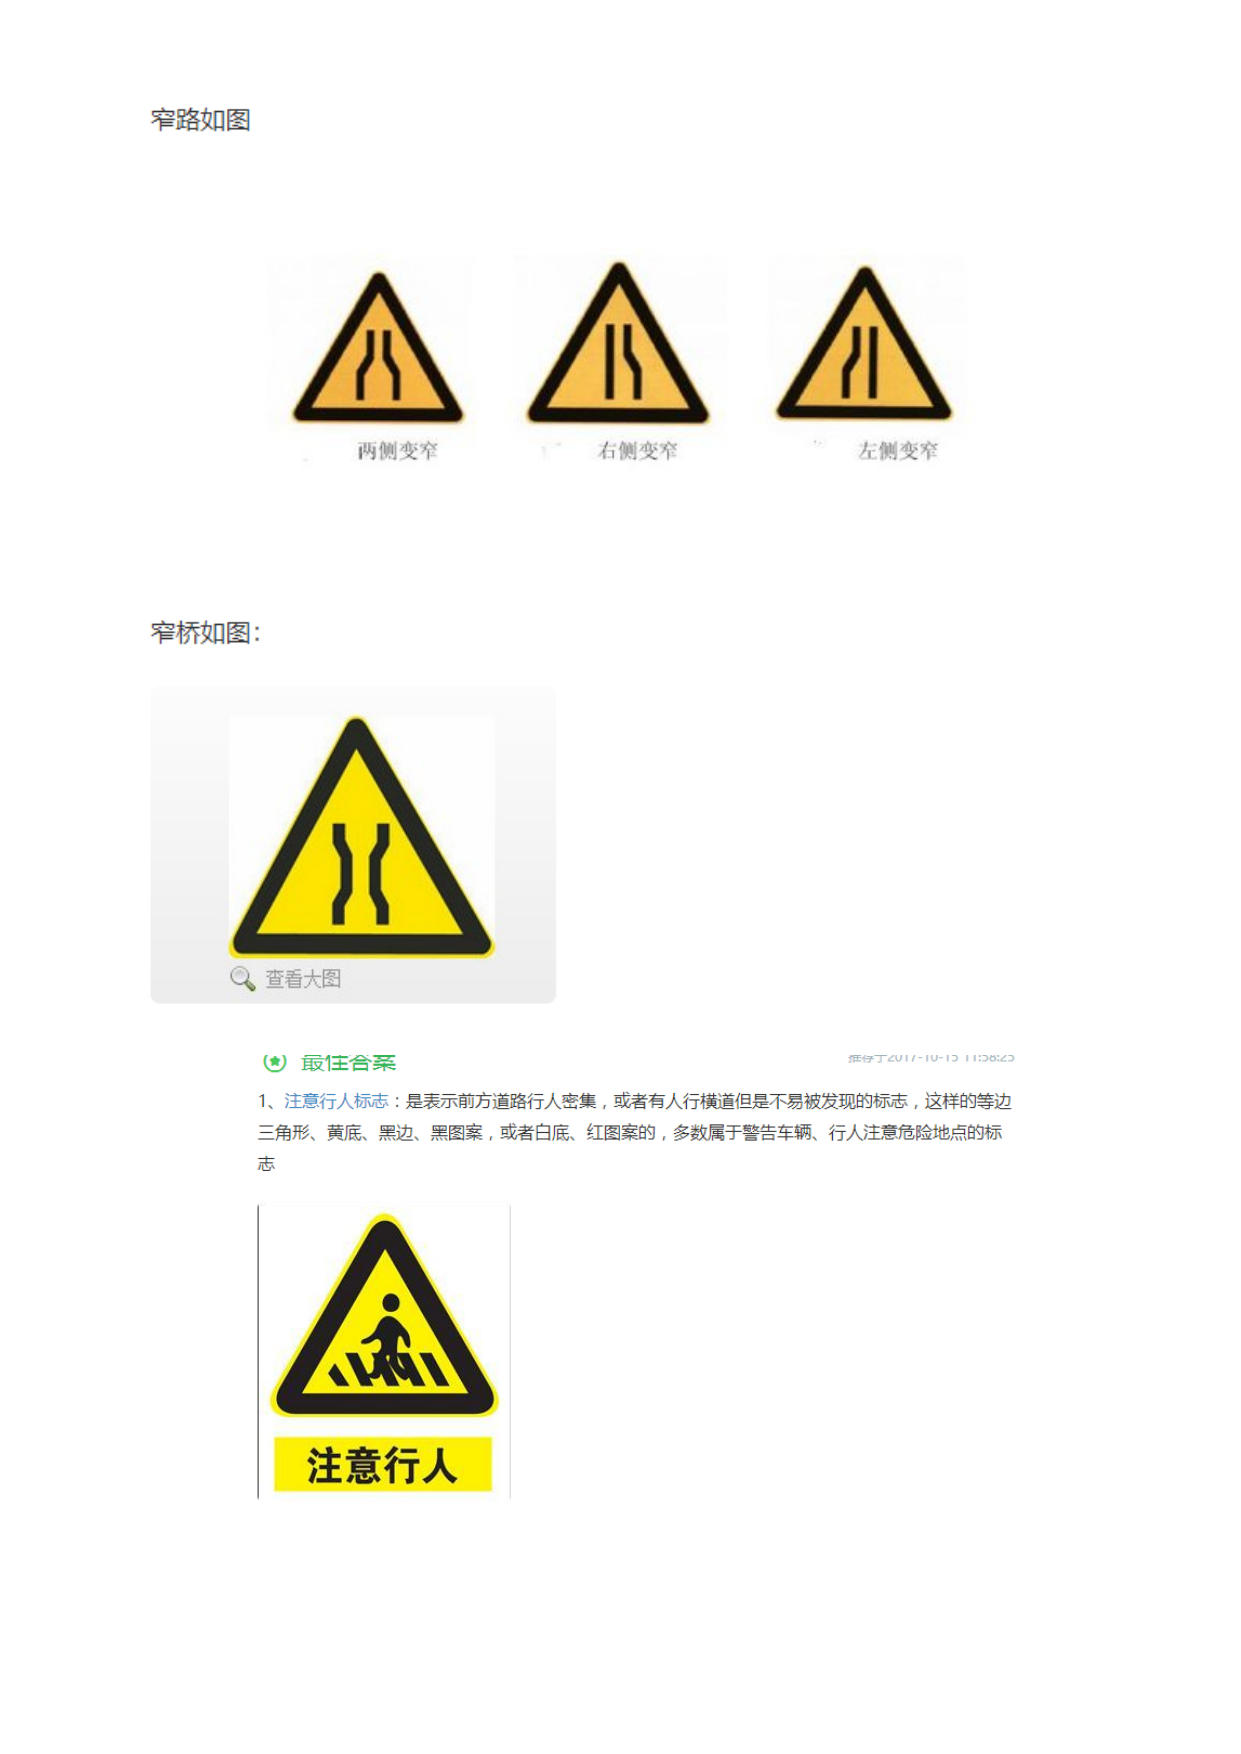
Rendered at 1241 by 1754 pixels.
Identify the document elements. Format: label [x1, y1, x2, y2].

picture [223, 1055, 1017, 1518]
picture [118, 86, 1050, 1018]
